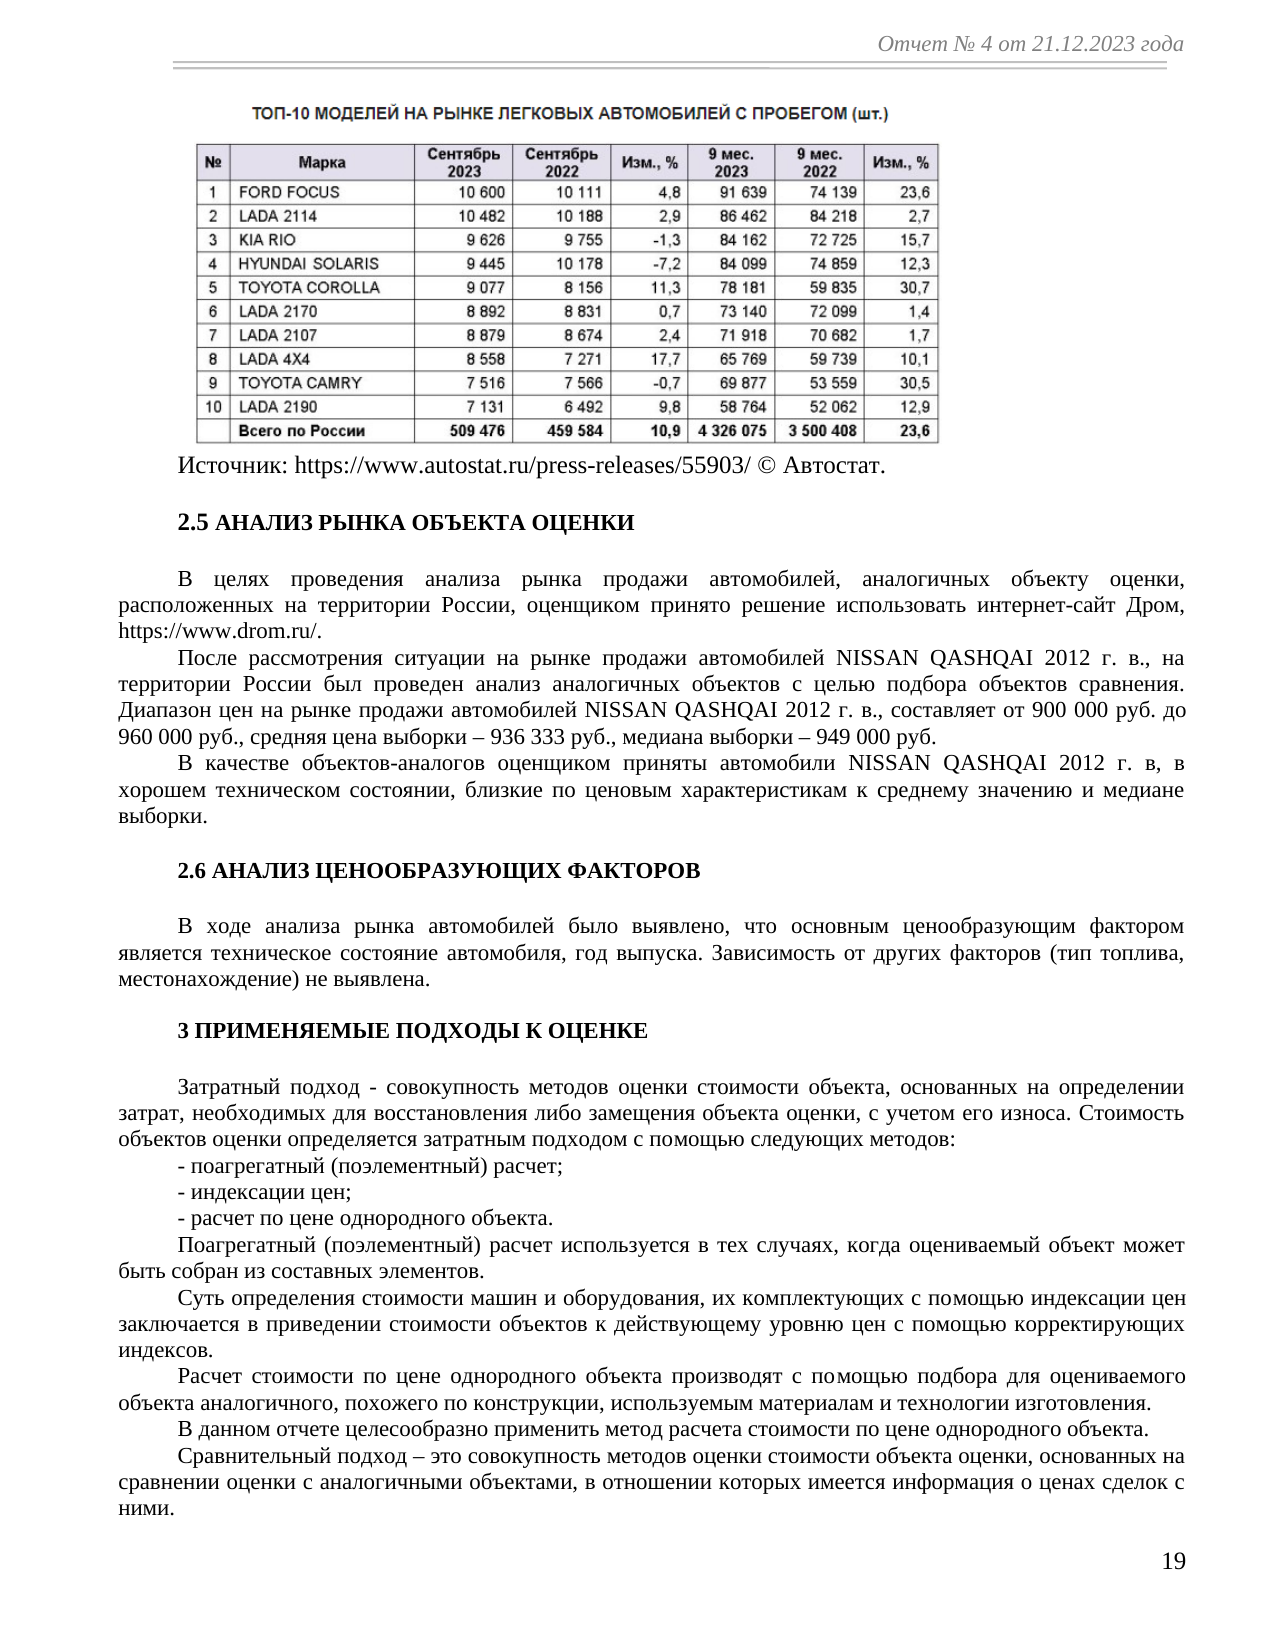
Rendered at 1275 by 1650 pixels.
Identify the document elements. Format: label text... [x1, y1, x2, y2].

subtitle 2.6 АНАЛИЗ ЦЕНООБРАЗУЮЩИХ ФАКТОРОВ [177, 857, 1186, 883]
text В целях проведения анализа рынка продажи автомобилей, аналогичных объекту оценки, расположенных на территории России, оценщиком принято решение использовать интернет-сайт Дром, https://www.drom.ru/. [118, 565, 1186, 644]
text Источник: https://www.autostat.ru/press-releases/55903/ © Автостат. [118, 450, 1186, 478]
text Сравнительный подход – это совокупность методов оценки стоимости объекта оценки, основанных на сравнении оценки с аналогичными объектами, в отношении которых имеется информация о ценах сделок с ними. [118, 1442, 1186, 1521]
text Суть определения стоимости машин и оборудования, их комплектующих с помощью индексации цен заключается в приведении стоимости объектов к действующему уровню цен с помощью корректирующих индексов. [118, 1283, 1186, 1363]
text В данном отчете целесообразно применить метод расчета стоимости по цене однородного объекта. [118, 1415, 1186, 1442]
text - индексации цен; [118, 1178, 1186, 1204]
text 2.5 АНАЛИЗ РЫНКА ОБЪЕКТА ОЦЕНКИ [118, 507, 1186, 536]
text Поагрегатный (поэлементный) расчет используется в тех случаях, когда оцениваемый объект может быть собран из составных элементов. [118, 1231, 1186, 1283]
text В ходе анализа рынка автомобилей было выявлено, что основным ценообразующим фактором является техническое состояние автомобиля, год выпуска. Зависимость от других факторов (тип топлива, местонахождение) не выявлена. [118, 912, 1186, 991]
picture [177, 85, 970, 450]
text - расчет по цене однородного объекта. [118, 1204, 1186, 1231]
subtitle 3 ПРИМЕНЯЕМЫЕ ПОДХОДЫ К ОЦЕНКЕ [177, 1018, 1186, 1044]
text Расчет стоимости по цене однородного объекта производят с помощью подбора для оцениваемого объекта аналогичного, похожего по конструкции, используемым материалам и технологии изготовления. [118, 1363, 1186, 1415]
text - поагрегатный (поэлементный) расчет; [118, 1152, 1186, 1178]
text Затратный подход - совокупность методов оценки стоимости объекта, основанных на определении затрат, необходимых для восстановления либо замещения объекта оценки, с учетом его износа. Стоимость объектов оценки определяется затратным подходом с помощью следующих методов: [118, 1073, 1186, 1152]
text После рассмотрения ситуации на рынке продажи автомобилей NISSAN QASHQAI 2012 г. в., на территории России был проведен анализ аналогичных объектов с целью подбора объектов сравнения. Диапазон цен на рынке продажи автомобилей NISSAN QASHQAI 2012 г. в., составляет от 900 000 руб. до 960 000 руб., средняя цена выборки – 936 333 руб., медиана выборки – 949 000 руб. [118, 644, 1186, 749]
text В качестве объектов-аналогов оценщиком приняты автомобили NISSAN QASHQAI 2012 г. в, в хорошем техническом состоянии, близкие по ценовым характеристикам к среднему значению и медиане выборки. [118, 749, 1186, 828]
